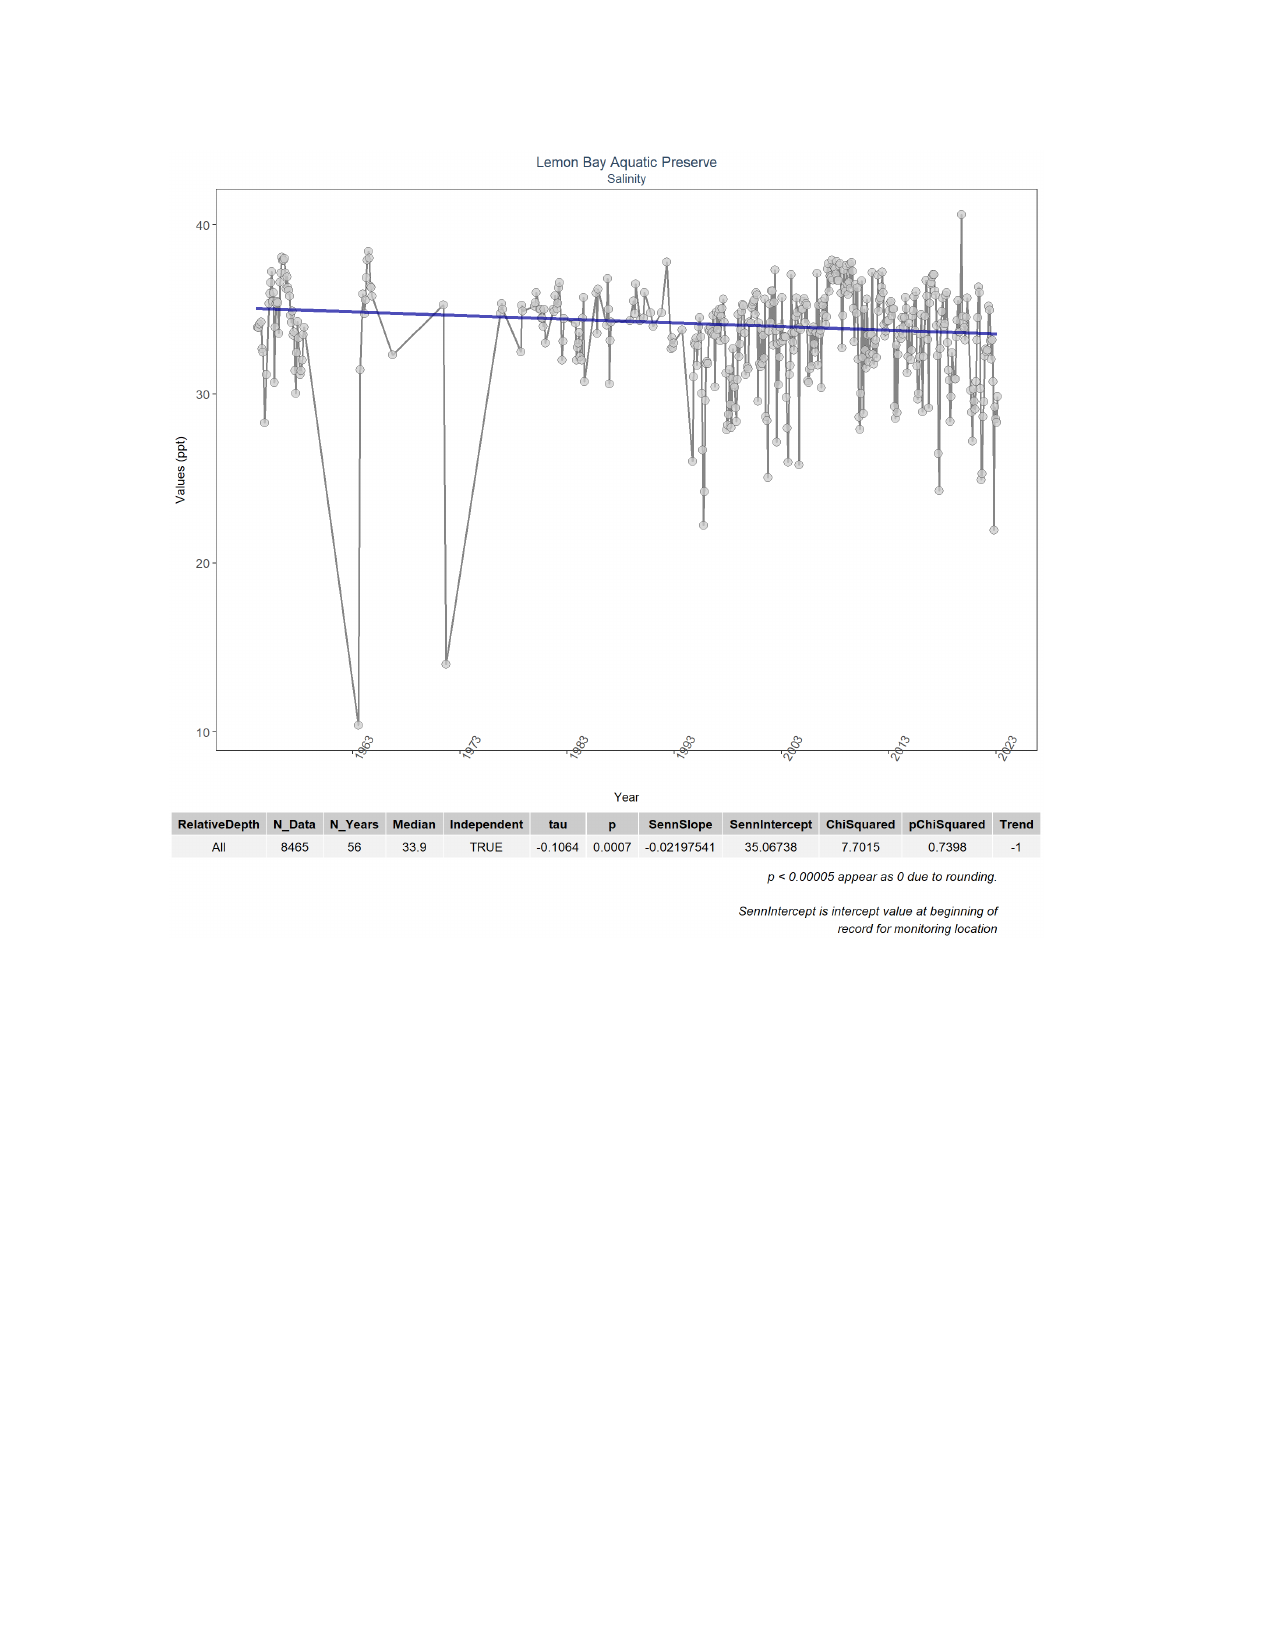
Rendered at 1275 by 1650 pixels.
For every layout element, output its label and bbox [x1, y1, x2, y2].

picture [168, 150, 1044, 938]
